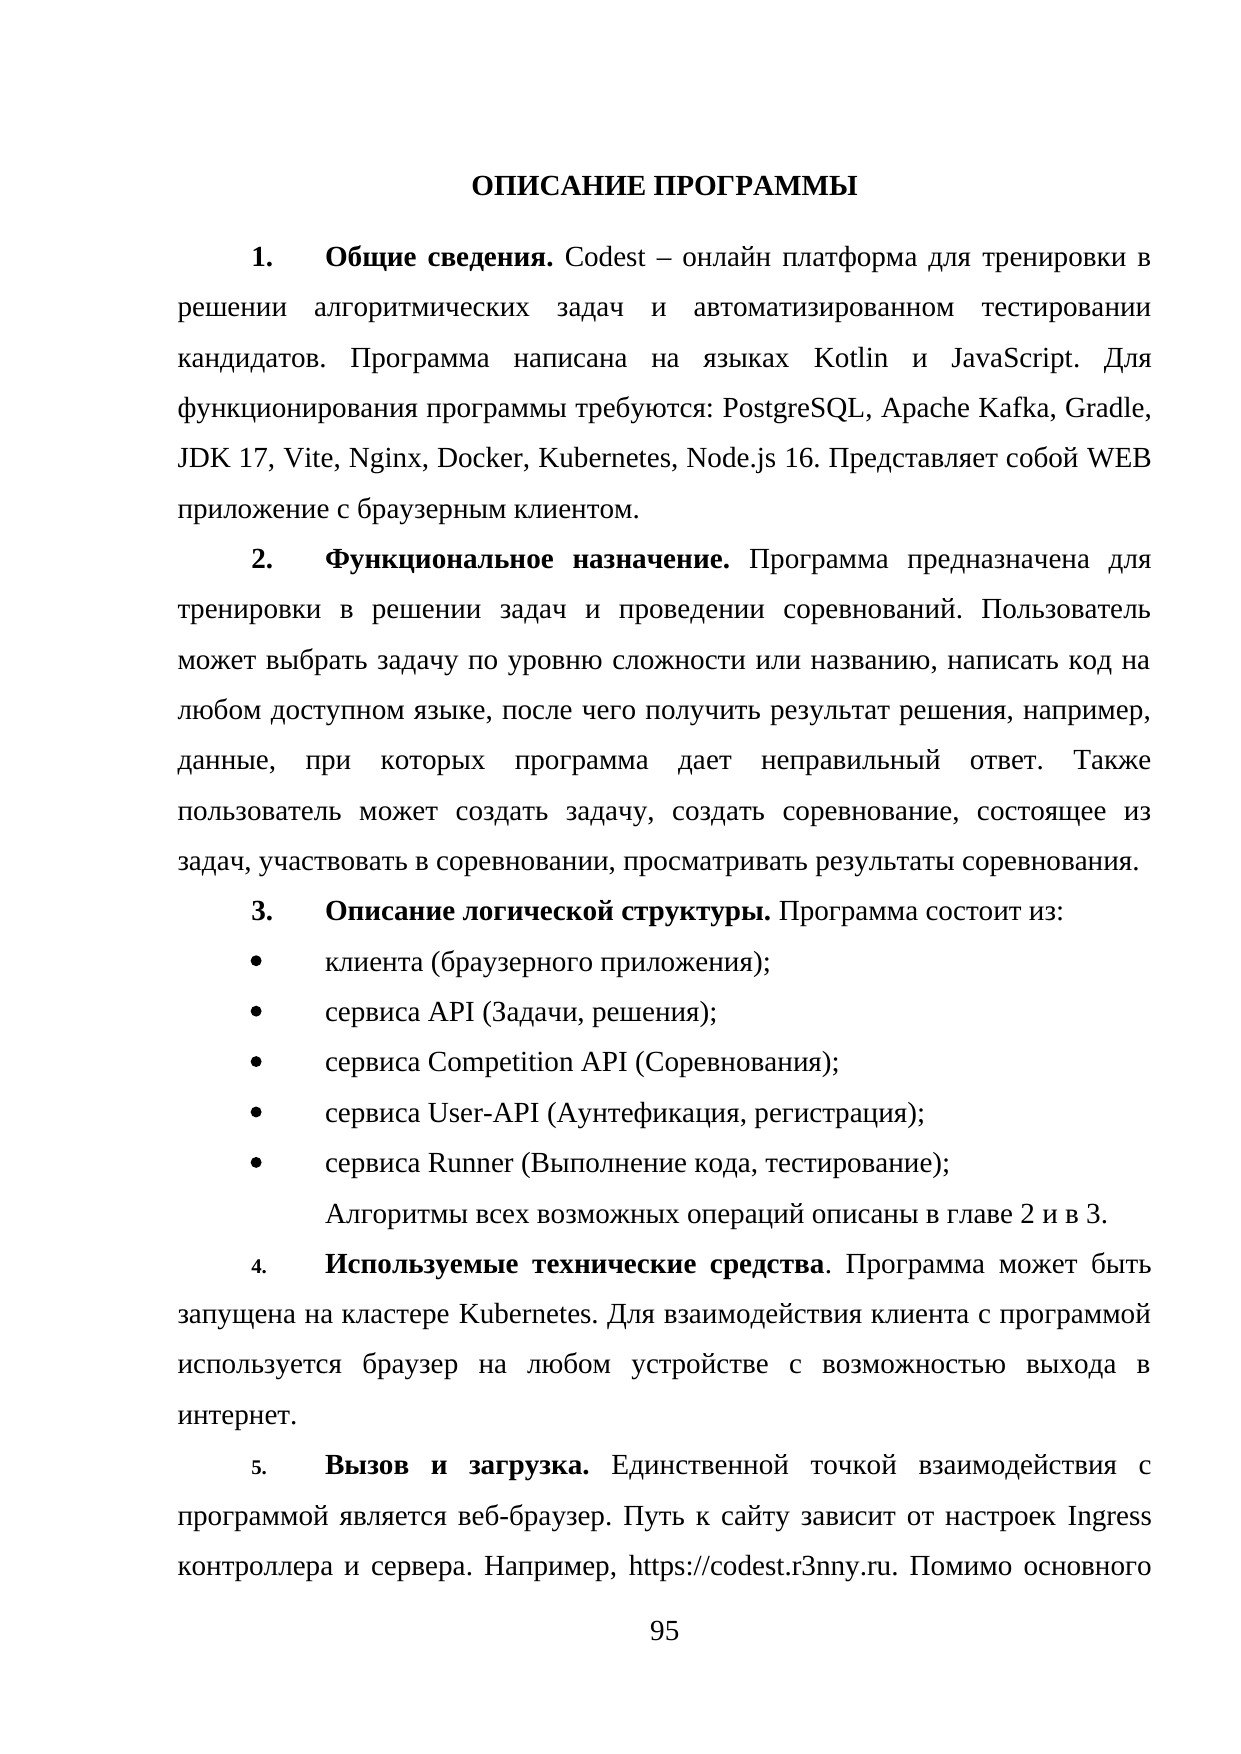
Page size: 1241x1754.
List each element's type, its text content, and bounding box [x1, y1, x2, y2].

list сервиса User-API (Аунтефикация, регистрация); [177, 1095, 1152, 1128]
list Общие сведения. Codest – онлайн платформа для тренировки в решении алгоритмических задач и автоматизированном тестировании кандидатов. Программа написана на языках Kotlin и JavaScript. Для функционирования программы требуются: PostgreSQL, Apache Kafka, Gradle, JDK 17, Vite, Nginx, Docker, Kubernetes, Node.js 16. Представляет собой WEB приложение с браузерным клиентом. [177, 239, 1152, 524]
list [177, 1447, 1152, 1581]
list сервиса Competition API (Соревнования); [177, 1044, 1152, 1078]
list клиента (браузерного приложения); [177, 944, 1152, 977]
list Используемые технические средства. Программа может быть запущена на кластере Kubernetes. Для взаимодействия клиента с программой используется браузер на любом устройстве с возможностью выхода в интернет. [177, 1246, 1152, 1431]
subtitle ОПИСАНИЕ ПРОГРАММЫ [177, 168, 1152, 202]
list Функциональное назначение. Программа предназначена для тренировки в решении задач и проведении соревнований. Пользователь может выбрать задачу по уровню сложности или названию, написать код на любом доступном языке, после чего получить результат решения, например, данные, при которых программа дает неправильный ответ. Также пользователь может создать задачу, создать соревнование, состоящее из задач, участвовать в соревновании, просматривать результаты соревнования. [177, 541, 1152, 877]
text Алгоритмы всех возможных операций описаны в главе 2 и в 3. [251, 1196, 1152, 1229]
list сервиса API (Задачи, решения); [177, 994, 1152, 1028]
list Описание логической структуры. Программа состоит из: [177, 893, 1152, 927]
list сервиса Runner (Выполнение кода, тестирование); [177, 1145, 1152, 1179]
